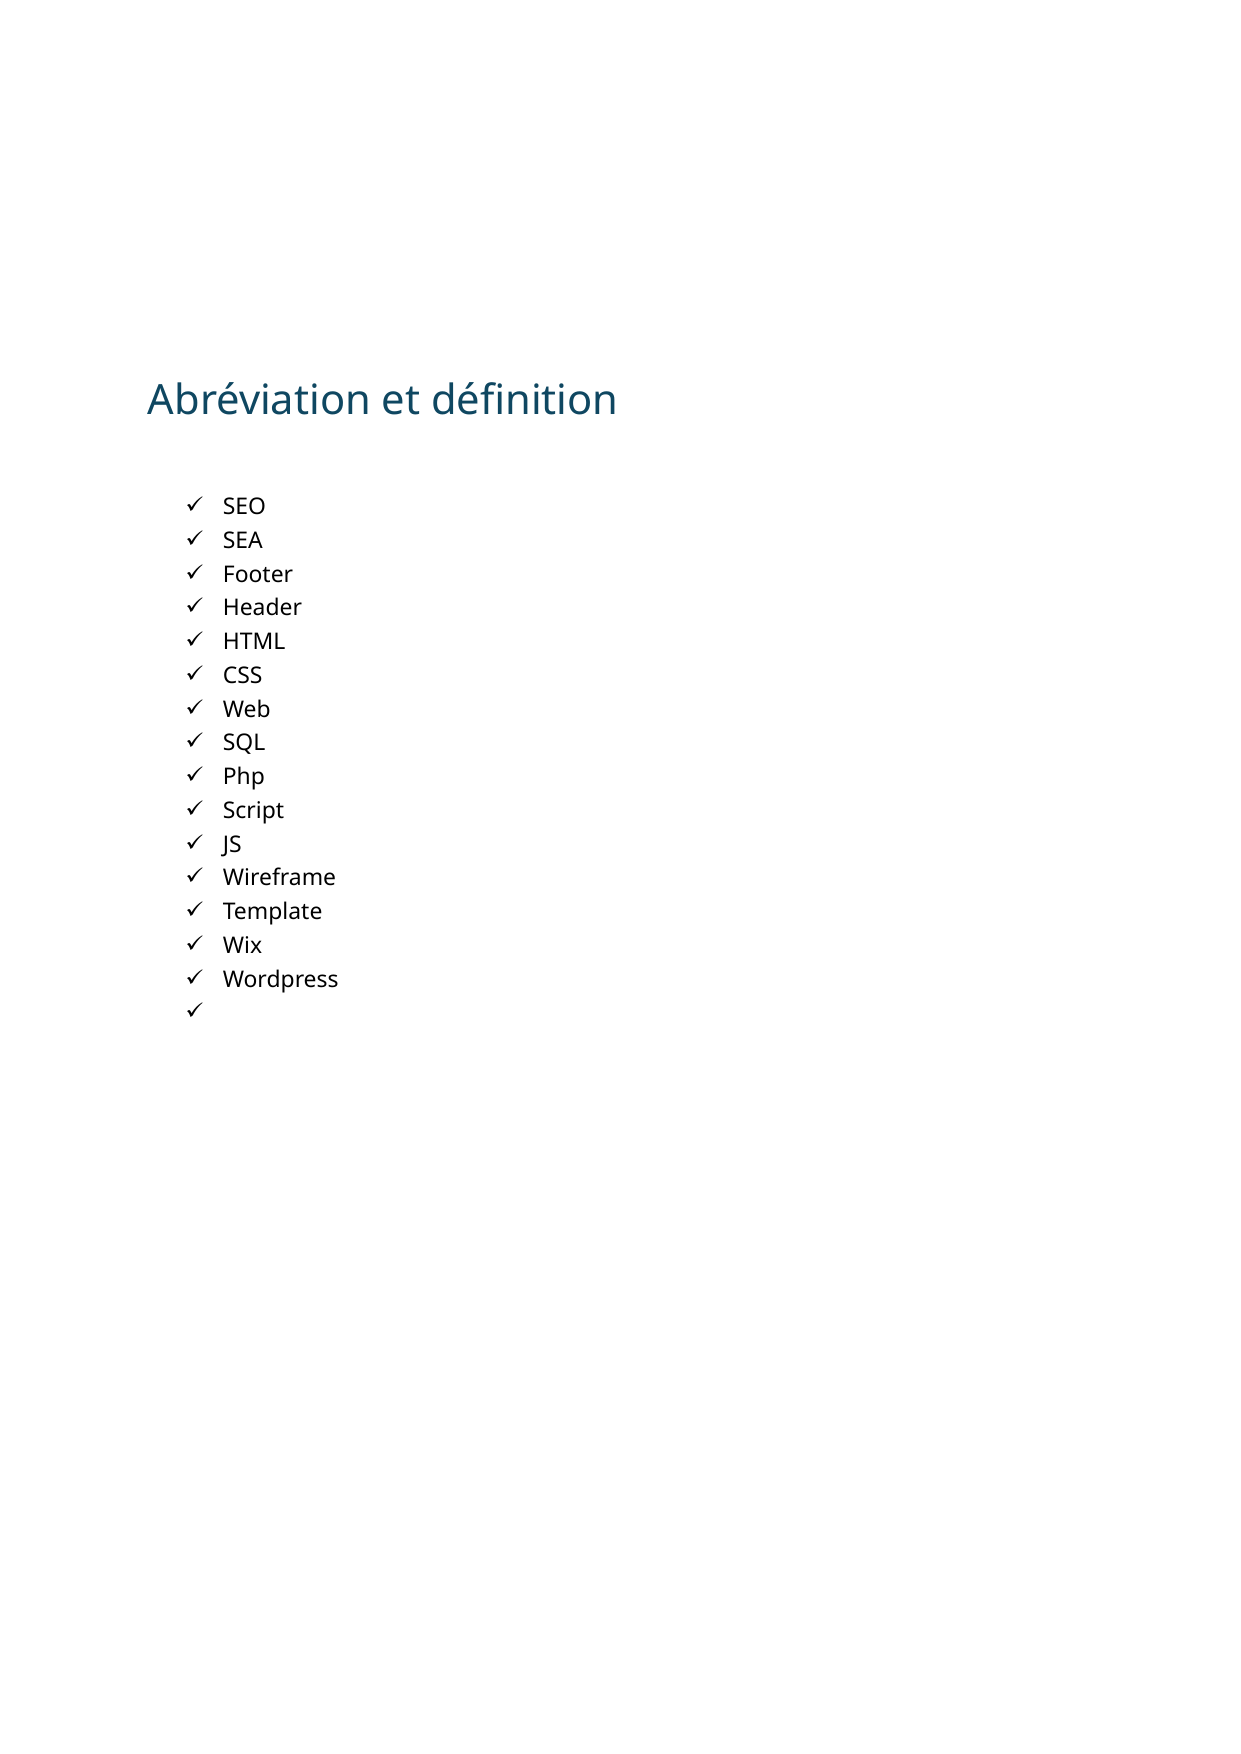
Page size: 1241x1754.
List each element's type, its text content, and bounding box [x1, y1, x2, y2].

list SEO [185, 490, 1093, 521]
list Header [185, 591, 1093, 623]
list Php [185, 760, 1093, 791]
list SQL [185, 726, 1093, 758]
list HTML [185, 625, 1093, 656]
list Template [185, 895, 1093, 926]
list Wordpress [185, 963, 1093, 994]
list Wireframe [185, 861, 1093, 893]
list Web [185, 693, 1093, 724]
subtitle Abréviation et définition [148, 370, 1093, 427]
list CSS [185, 659, 1093, 690]
list Footer [185, 558, 1093, 589]
list JS [185, 828, 1093, 859]
list SEA [185, 524, 1093, 555]
list Wix [185, 929, 1093, 960]
list Script [185, 794, 1093, 825]
